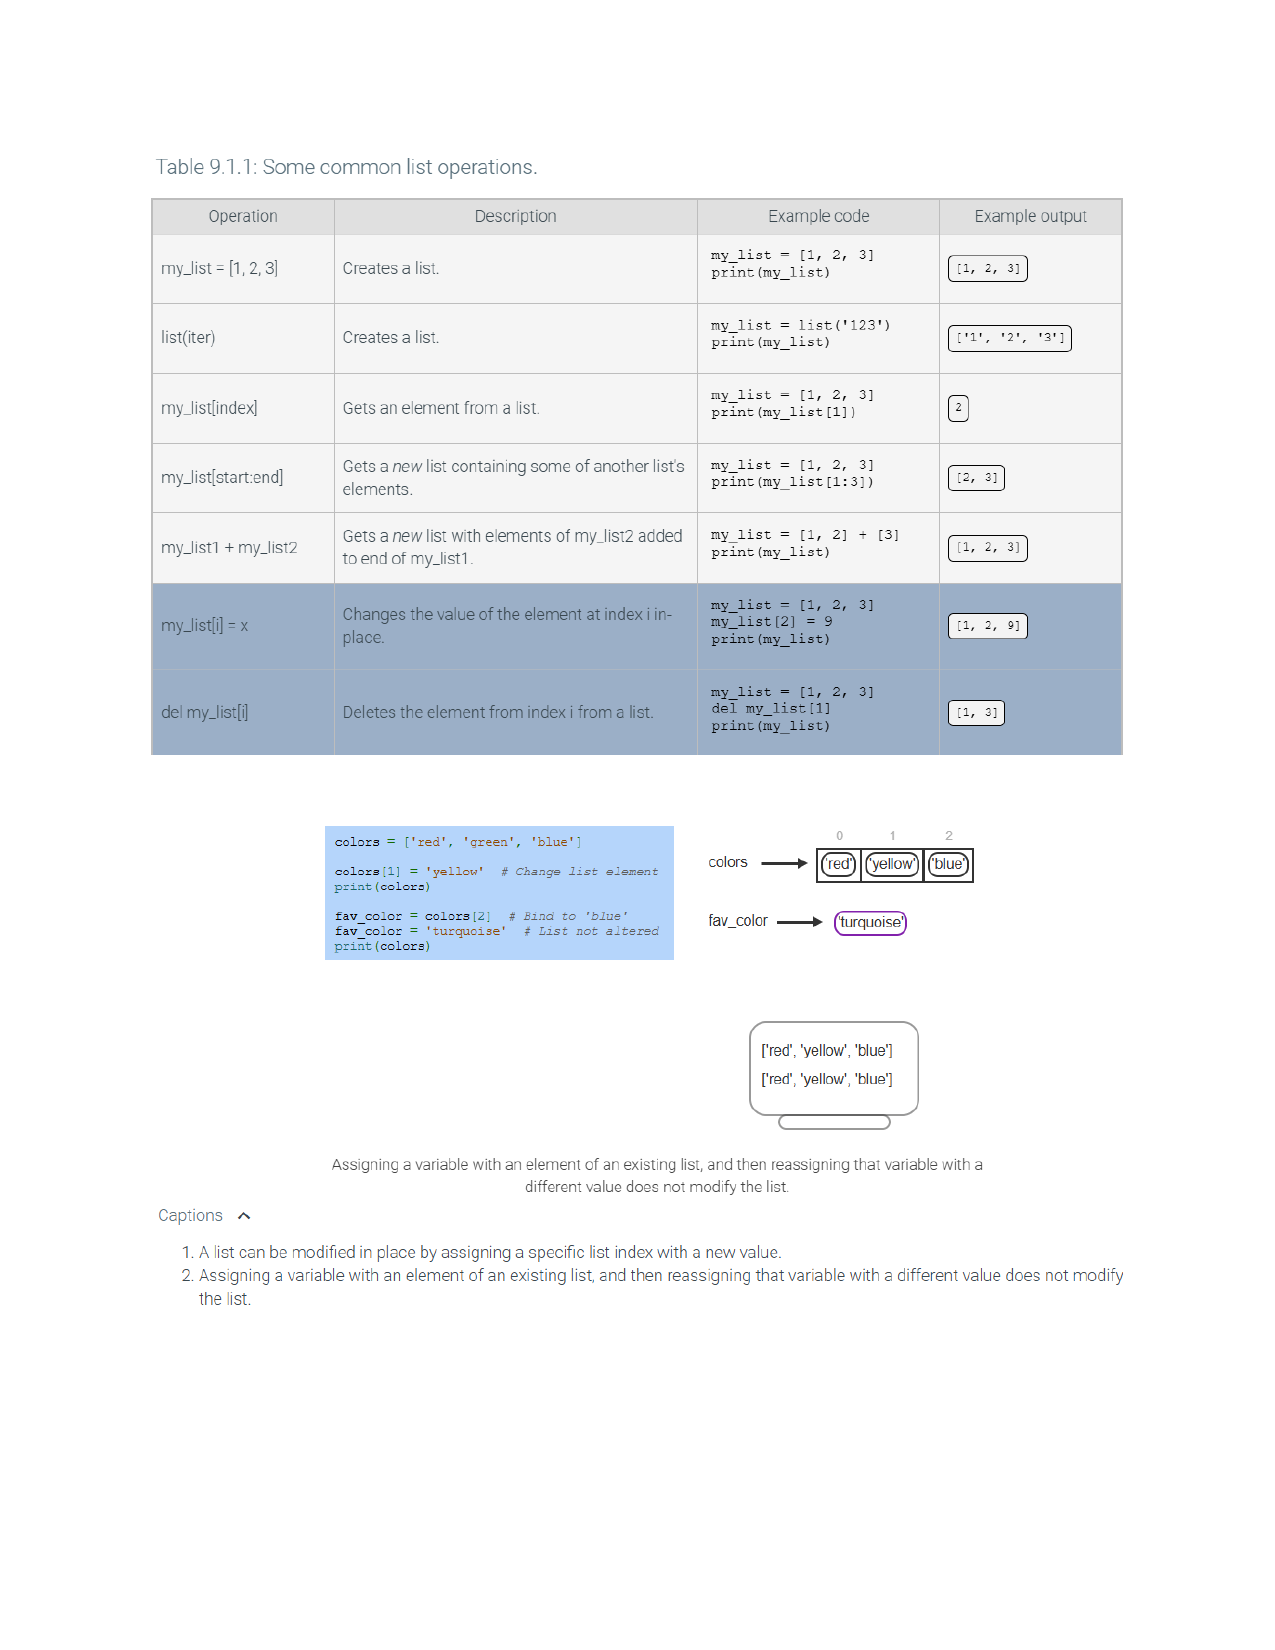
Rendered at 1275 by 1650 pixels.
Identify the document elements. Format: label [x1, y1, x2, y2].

picture [150, 795, 1125, 1306]
picture [150, 150, 1125, 755]
